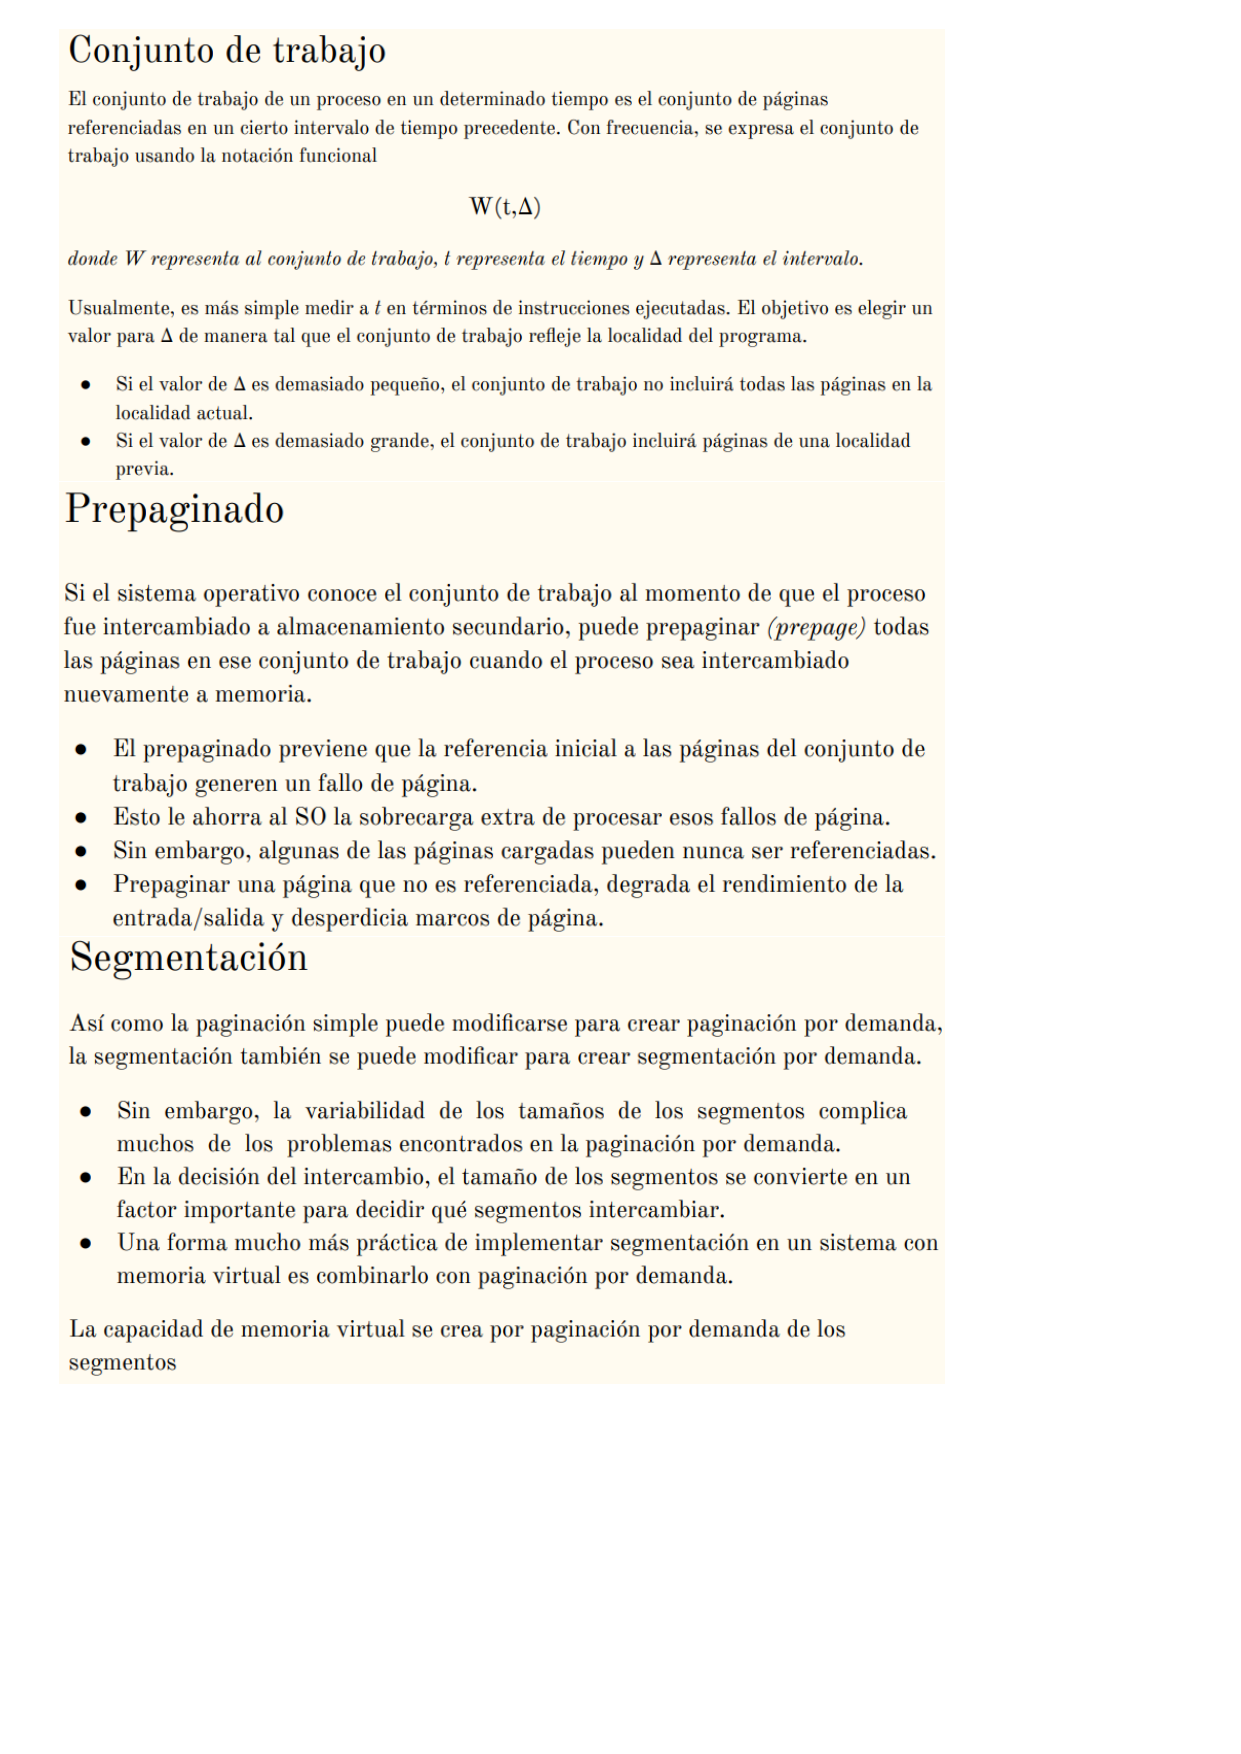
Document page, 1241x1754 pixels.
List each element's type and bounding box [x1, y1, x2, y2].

picture [59, 482, 945, 936]
picture [59, 29, 945, 481]
picture [59, 937, 945, 1384]
